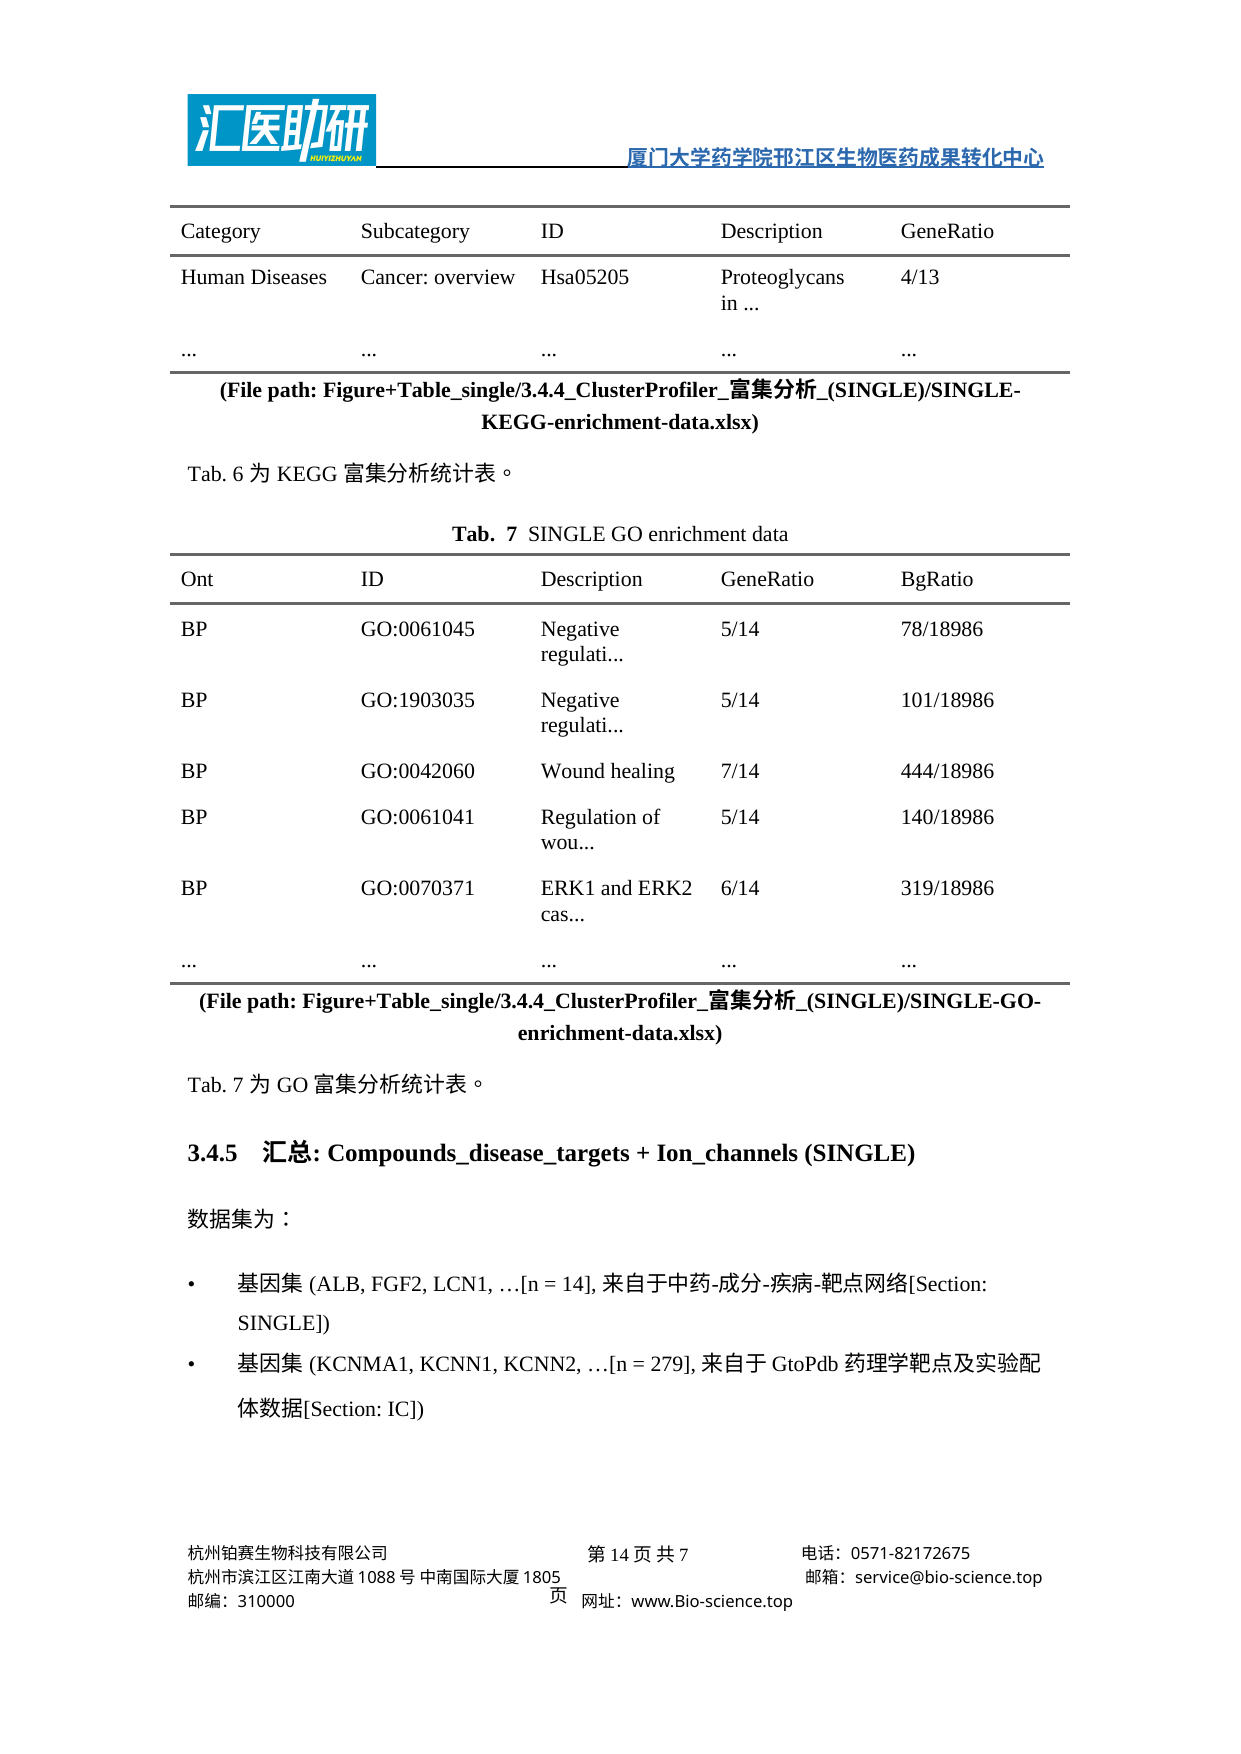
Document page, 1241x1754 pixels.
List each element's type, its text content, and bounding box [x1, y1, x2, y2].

table_cell GO:1903035 [350, 676, 530, 748]
subtitle 3.4.5 汇总: Compounds_disease_targets + Ion_channels (SINGLE) [187, 1135, 1053, 1169]
table_header ID [530, 208, 710, 254]
table_cell ... [710, 936, 890, 982]
table_cell GO:0061045 [350, 605, 530, 676]
table_cell ... [350, 325, 530, 371]
table_cell ... [350, 936, 530, 982]
table_header Description [530, 556, 710, 602]
table_header Description [710, 208, 890, 254]
table_header GeneRatio [710, 556, 890, 602]
text Tab. 7 SINGLE GO enrichment data [194, 521, 1046, 547]
table_header Category [170, 208, 350, 254]
table_cell 7/14 [710, 748, 890, 794]
table_cell Wound healing [530, 748, 710, 794]
list 基因集 (ALB, FGF2, LCN1, …[n = 14], 来自于中药-成分-疾病-靶点网络[Section: SINGLE]) [187, 1268, 1053, 1336]
table_cell Human Diseases [170, 257, 350, 325]
picture [327, 106, 368, 150]
table_cell GO:0061041 [350, 794, 530, 865]
table_header ID [350, 556, 530, 602]
table_cell ... [170, 936, 350, 982]
table_cell 5/14 [710, 794, 890, 865]
text 数据集为： [187, 1204, 1053, 1234]
table_cell ... [710, 325, 890, 371]
picture [201, 118, 208, 127]
table_cell BP [170, 676, 350, 748]
table_cell BP [170, 605, 350, 676]
table_header Ont [170, 556, 350, 602]
table_cell ... [890, 325, 1070, 371]
table_cell 101/18986 [890, 676, 1070, 748]
table_cell 444/18986 [890, 748, 1070, 794]
table_cell 5/14 [710, 605, 890, 676]
list 基因集 (KCNMA1, KCNN1, KCNN2, …[n = 279], 来自于GtoPdb 药理学靶点及实验配体数据[Section: IC]) [187, 1352, 1053, 1426]
table_cell ... [890, 936, 1070, 982]
table_cell ... [170, 325, 350, 371]
table_cell 6/14 [710, 865, 890, 936]
table_cell GO:0042060 [350, 748, 530, 794]
picture [196, 131, 208, 150]
picture [204, 106, 210, 114]
text Tab. 7 为 GO 富集分析统计表。 [187, 1069, 1053, 1099]
table_header Subcategory [350, 208, 530, 254]
table_cell Hsa05205 [530, 257, 710, 325]
table_cell ERK1 and ERK2 cas... [530, 865, 710, 936]
picture [210, 106, 243, 150]
table_cell 140/18986 [890, 794, 1070, 865]
table_cell Proteoglycans in ... [710, 257, 890, 325]
table_cell BP [170, 794, 350, 865]
table_cell Regulation of wou... [530, 794, 710, 865]
table_cell ... [530, 936, 710, 982]
table_cell Negative regulati... [530, 676, 710, 748]
table_cell GO:0070371 [350, 865, 530, 936]
table_cell 319/18986 [890, 865, 1070, 936]
text (File path: Figure+Table_single/3.4.4_ClusterProfiler_富集分析_(SINGLE)/SINGLE-KEGG-enrichment-data.xlsx) [187, 374, 1053, 434]
text Tab. 6 为 KEGG 富集分析统计表。 [187, 458, 1053, 488]
table_cell BP [170, 865, 350, 936]
text (File path: Figure+Table_single/3.4.4_ClusterProfiler_富集分析_(SINGLE)/SINGLE-GO-enrichment-data.xlsx) [187, 985, 1053, 1045]
table_cell Negative regulati... [530, 605, 710, 676]
picture [282, 99, 327, 161]
picture [243, 106, 284, 150]
table_cell 78/18986 [890, 605, 1070, 676]
table_cell BP [170, 748, 350, 794]
table_cell Cancer: overview [350, 257, 530, 325]
table_header BgRatio [890, 556, 1070, 602]
table_cell 4/13 [890, 257, 1070, 325]
table_cell 5/14 [710, 676, 890, 748]
table_cell ... [530, 325, 710, 371]
table_header GeneRatio [890, 208, 1070, 254]
